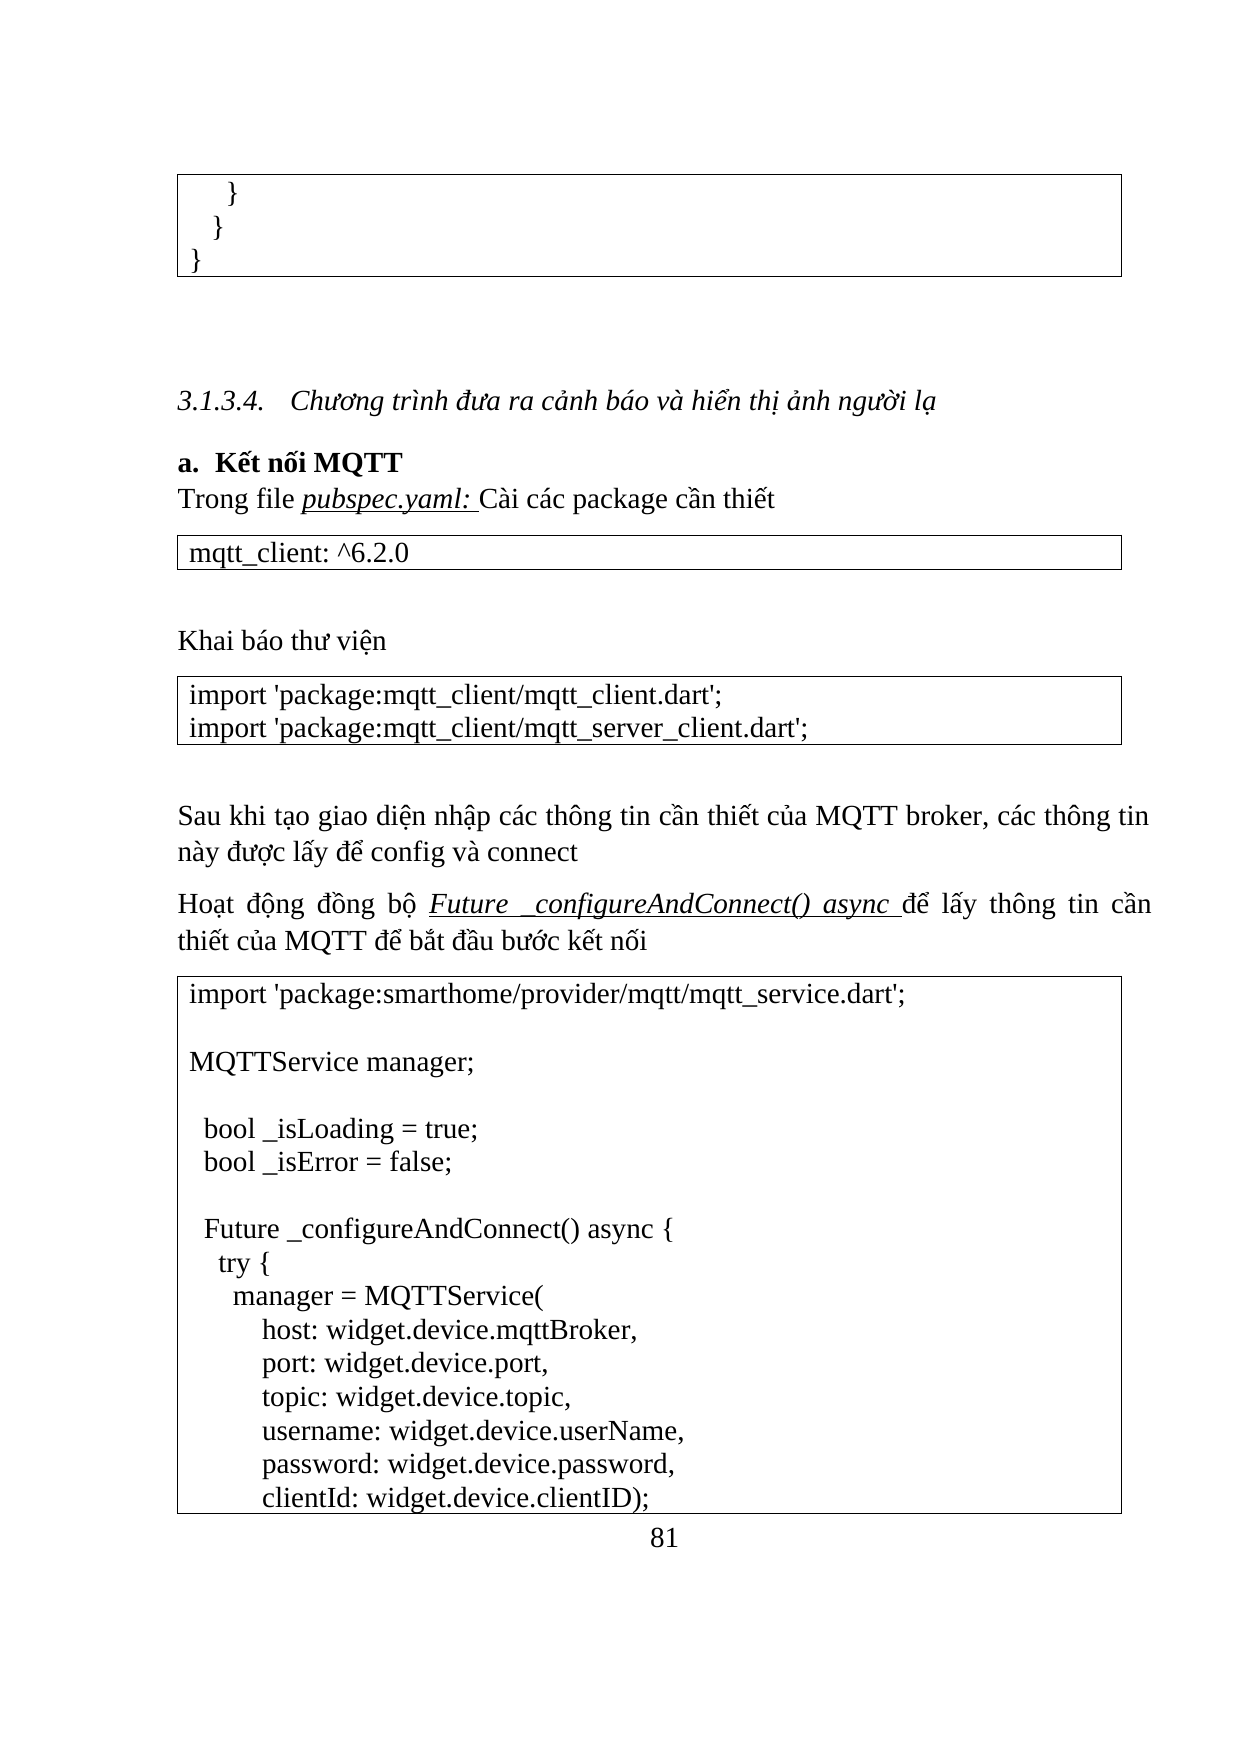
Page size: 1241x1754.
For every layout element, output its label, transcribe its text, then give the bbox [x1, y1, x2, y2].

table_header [178, 977, 1121, 1513]
subtitle Chương trình đưa ra cảnh báo và hiển thị ảnh người lạ [177, 383, 1152, 416]
text Hoạt động đồng bộ Future _configureAndConnect() async để lấy thông tin cần thiết của MQTT để bắt đầu bước kết nối [177, 887, 1152, 956]
table_header import 'package:mqtt_client/mqtt_client.dart'; import 'package:mqtt_client/mqtt_server_client.dart'; [178, 677, 1121, 744]
text Sau khi tạo giao diện nhập các thông tin cần thiết của MQTT broker, các thông tin này được lấy để config và connect [177, 798, 1152, 867]
list Kết nối MQTT [177, 446, 1152, 479]
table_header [178, 175, 1121, 276]
table_header mqtt_client: ^6.2.0 [178, 536, 1121, 569]
text Khai báo thư viện [177, 623, 1152, 656]
text Trong file pubspec.yaml: Cài các package cần thiết [177, 482, 1152, 515]
